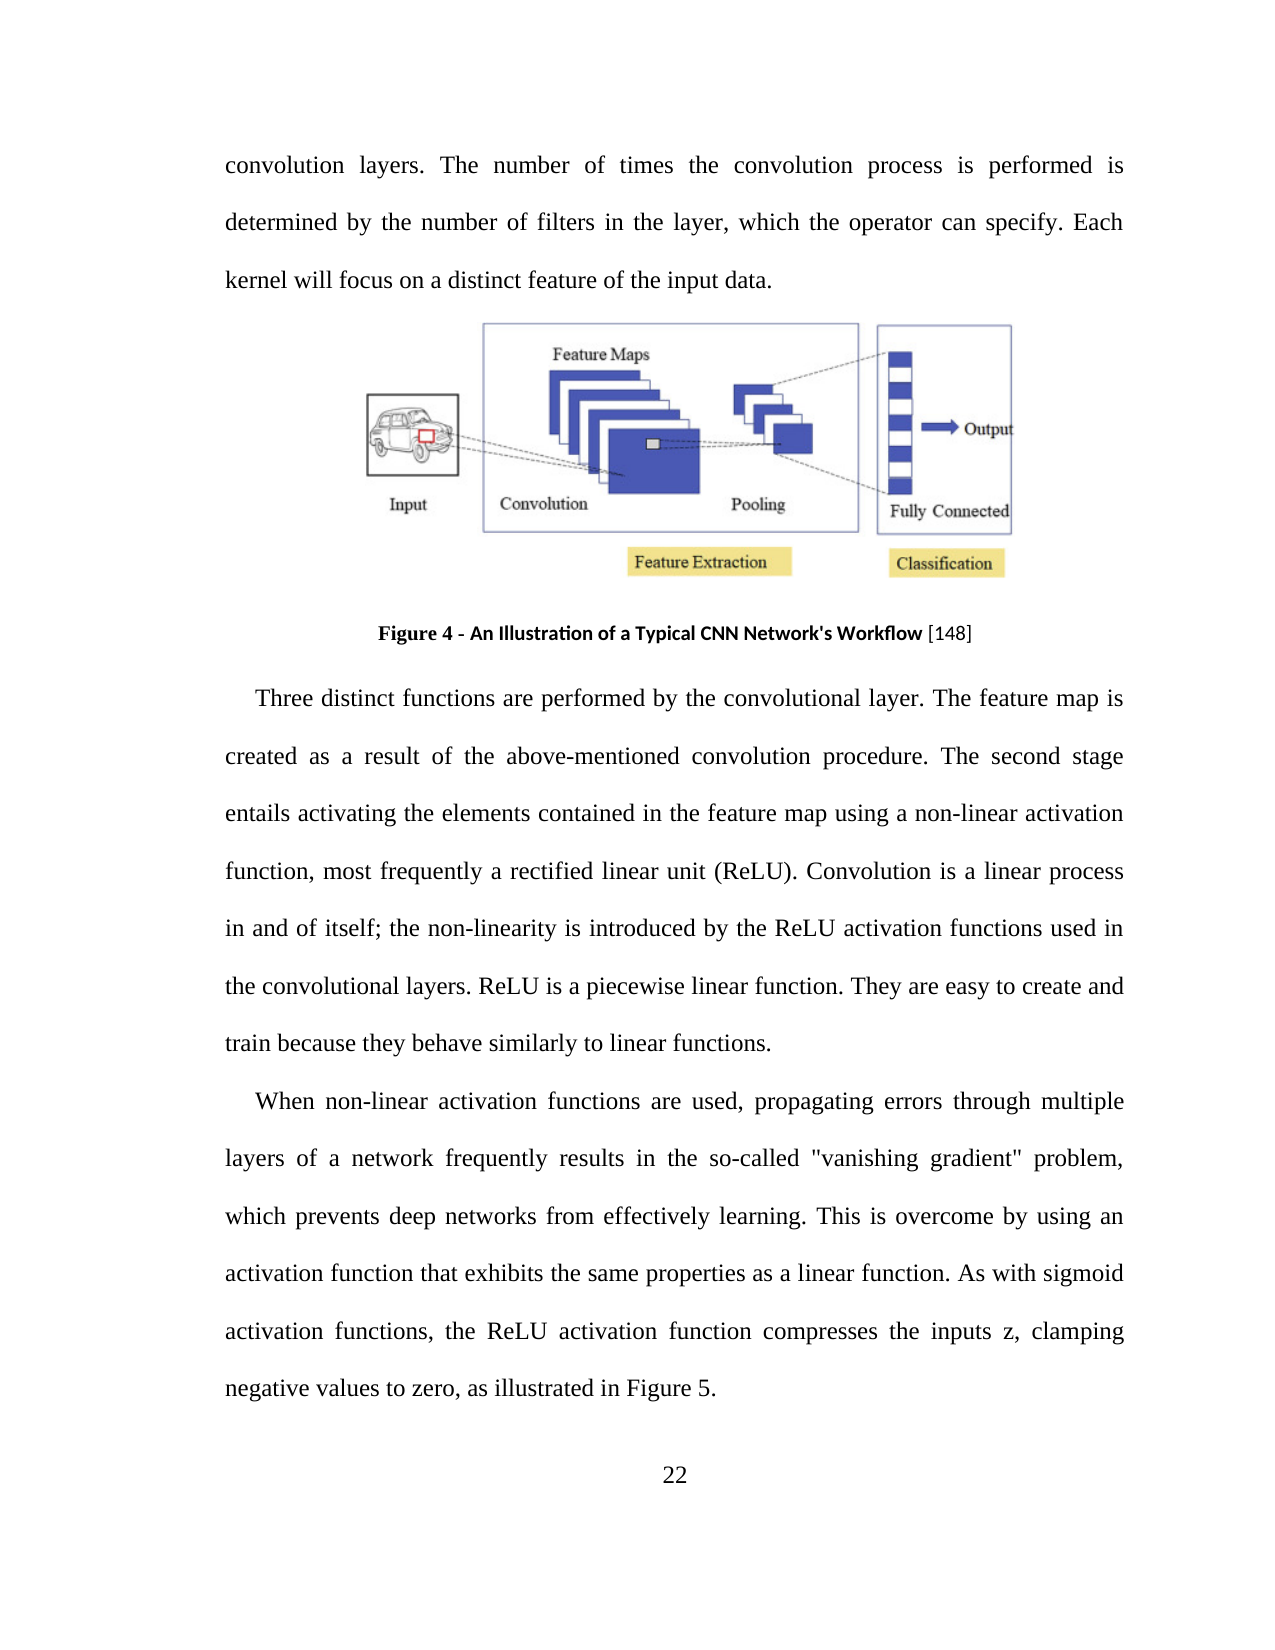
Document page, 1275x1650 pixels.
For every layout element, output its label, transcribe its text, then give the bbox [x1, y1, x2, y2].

text When non-linear activation functions are used, propagating errors through multiple layers of a network frequently results in the so-called "vanishing gradient" problem, which prevents deep networks from effectively learning. This is overcome by using an activation function that exhibits the same properties as a linear function. As with sigmoid activation functions, the ReLU activation function compresses the inputs z, clamping negative values to zero, as illustrated in Figure 5. [225, 1086, 1125, 1402]
text Figure 4 - An Illustration of a Typical CNN Network's Workflow [148] [225, 620, 1125, 645]
text Three distinct functions are performed by the convolutional layer. The feature map is created as a result of the above-mentioned convolution procedure. The second stage entails activating the elements contained in the feature map using a non-linear activation function, most frequently a rectified linear unit (ReLU). Convolution is a linear process in and of itself; the non-linearity is introduced by the ReLU activation functions used in the convolutional layers. ReLU is a piecewise linear function. They are easy to create and train because they behave similarly to linear functions. [225, 683, 1125, 1057]
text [225, 150, 1125, 294]
picture [365, 322, 1015, 579]
